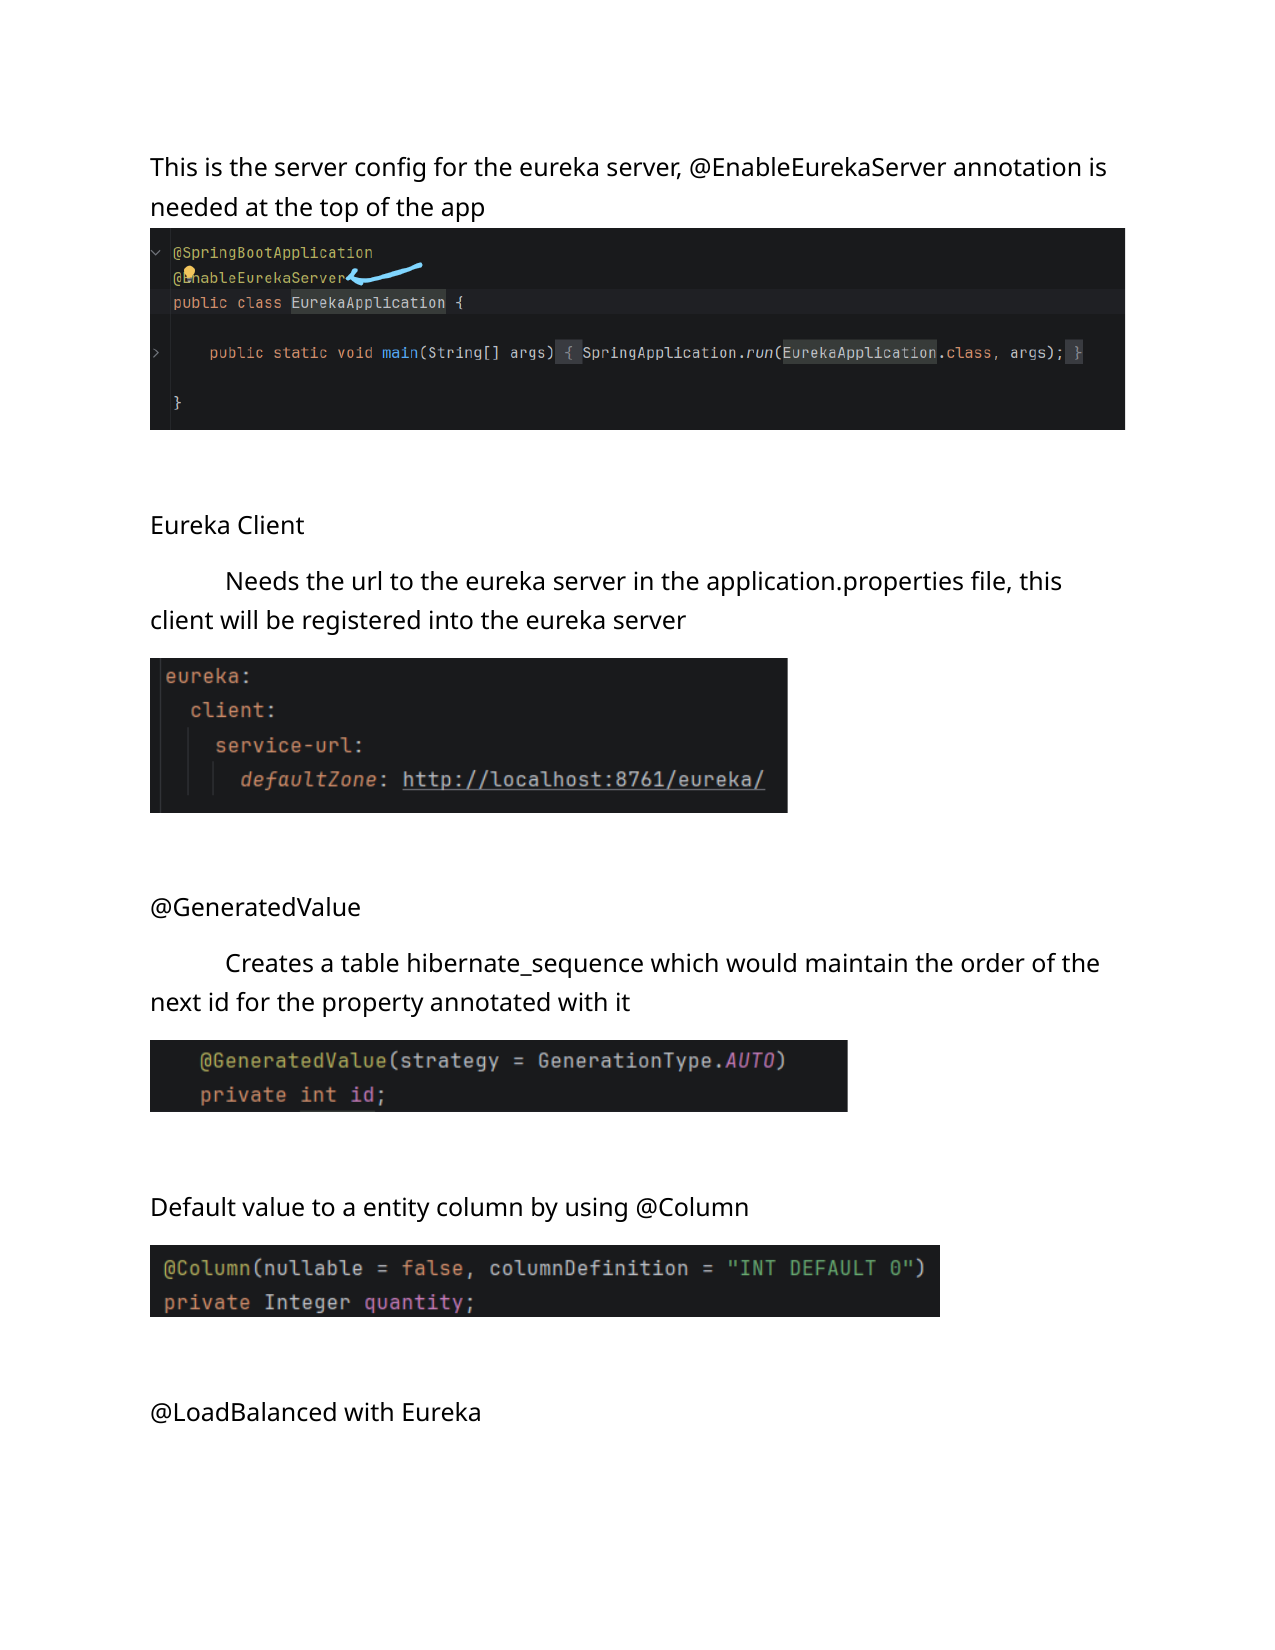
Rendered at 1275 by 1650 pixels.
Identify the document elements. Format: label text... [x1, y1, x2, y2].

text Default value to a entity column by using @Column [150, 1189, 1125, 1223]
text This is the server config for the eureka server, @EnableEurekaServer annotation is needed at the top of the app [150, 150, 1125, 228]
text Eureka Client [150, 508, 1125, 542]
text Needs the url to the eureka server in the application.properties file, this client will be registered into the eureka server [150, 563, 1125, 637]
picture [150, 228, 1125, 430]
picture [150, 658, 788, 813]
picture [150, 1245, 940, 1317]
text @GeneratedValue [150, 890, 1125, 924]
text @LoadBalanced with Eureka [150, 1394, 1125, 1428]
text Creates a table hibernate_sequence which would maintain the order of the next id for the property annotated with it [150, 946, 1125, 1019]
picture [150, 1040, 848, 1112]
